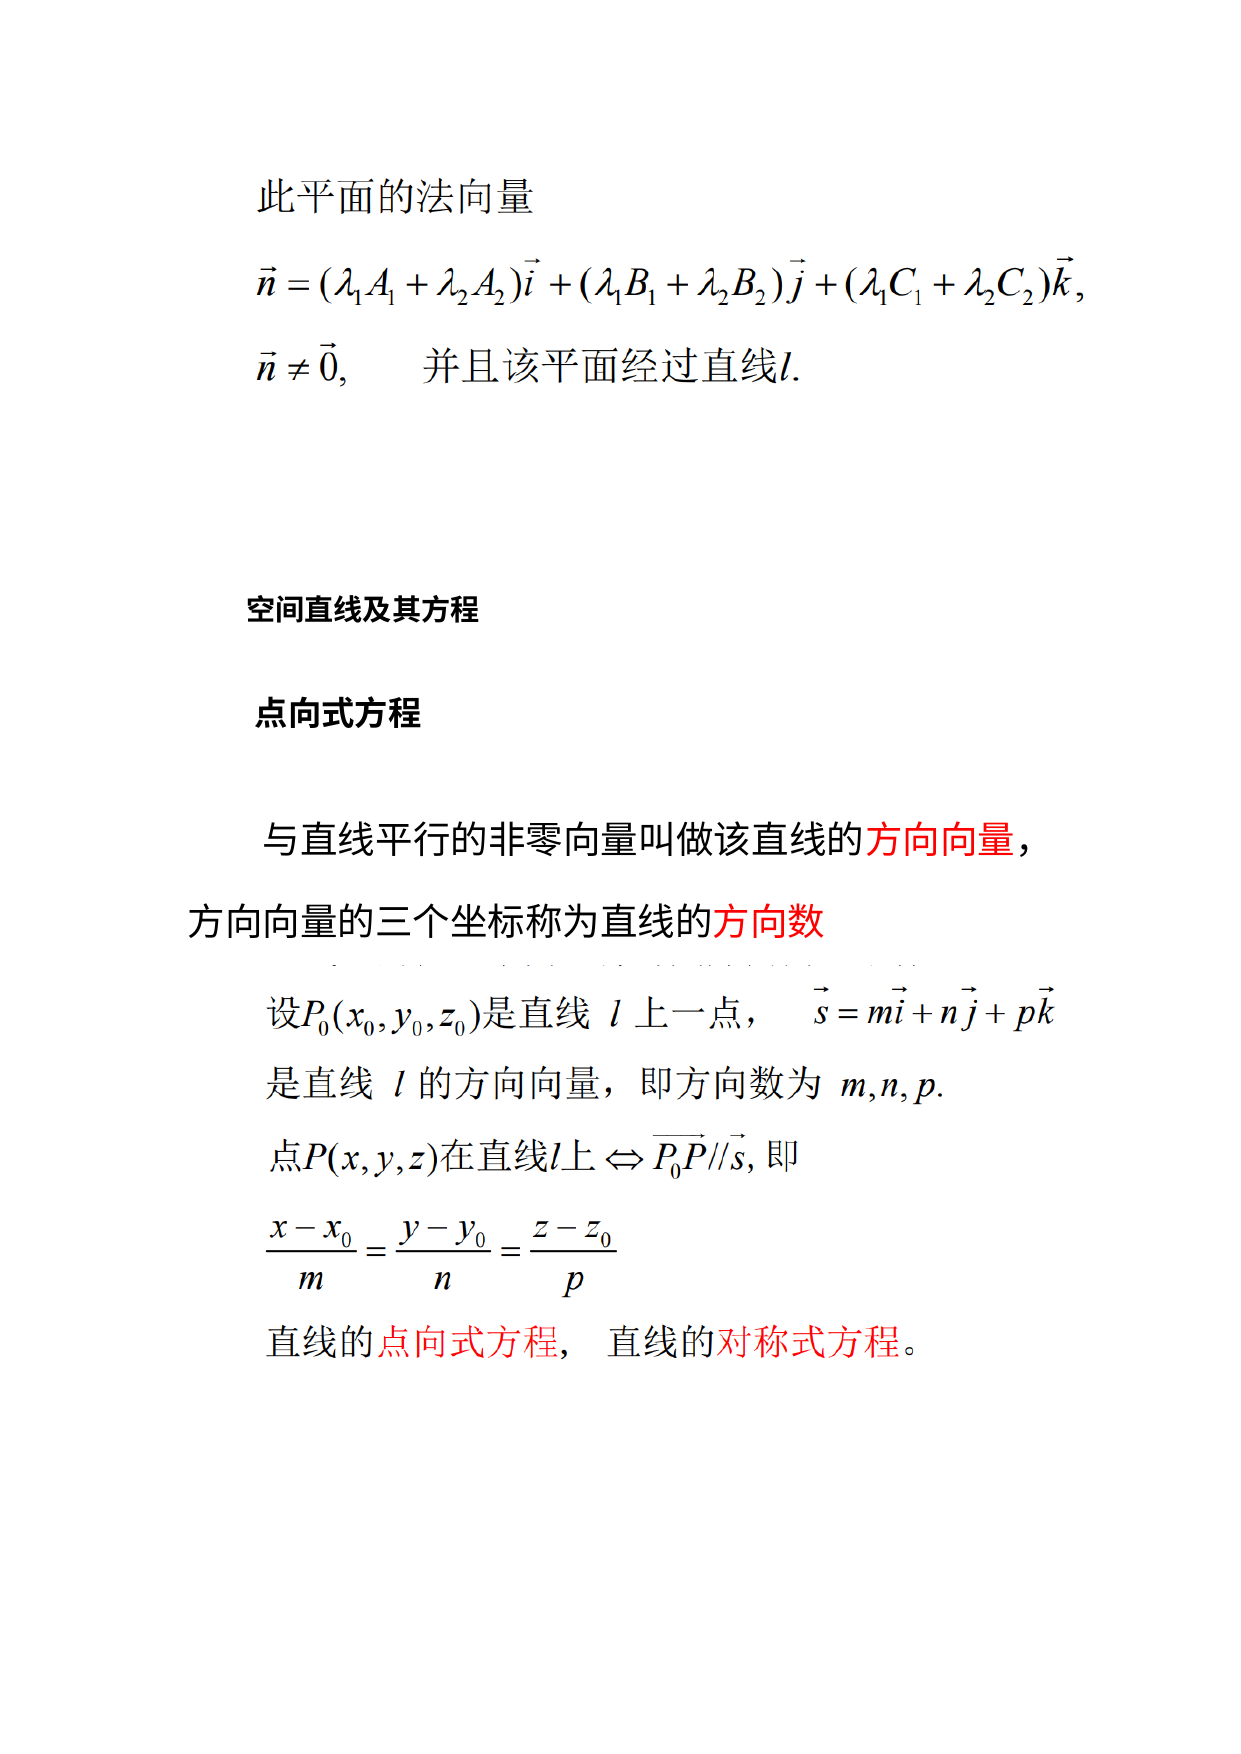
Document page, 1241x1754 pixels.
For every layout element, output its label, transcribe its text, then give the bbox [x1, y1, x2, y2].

picture [237, 965, 1103, 1371]
subtitle 空间直线及其方程 [187, 575, 1053, 640]
picture [237, 162, 1103, 403]
subtitle 点向式方程 [187, 678, 1053, 743]
text 与直线平行的非零向量叫做该直线的方向向量，方向向量的三个坐标称为直线的方向数 [187, 805, 1053, 951]
